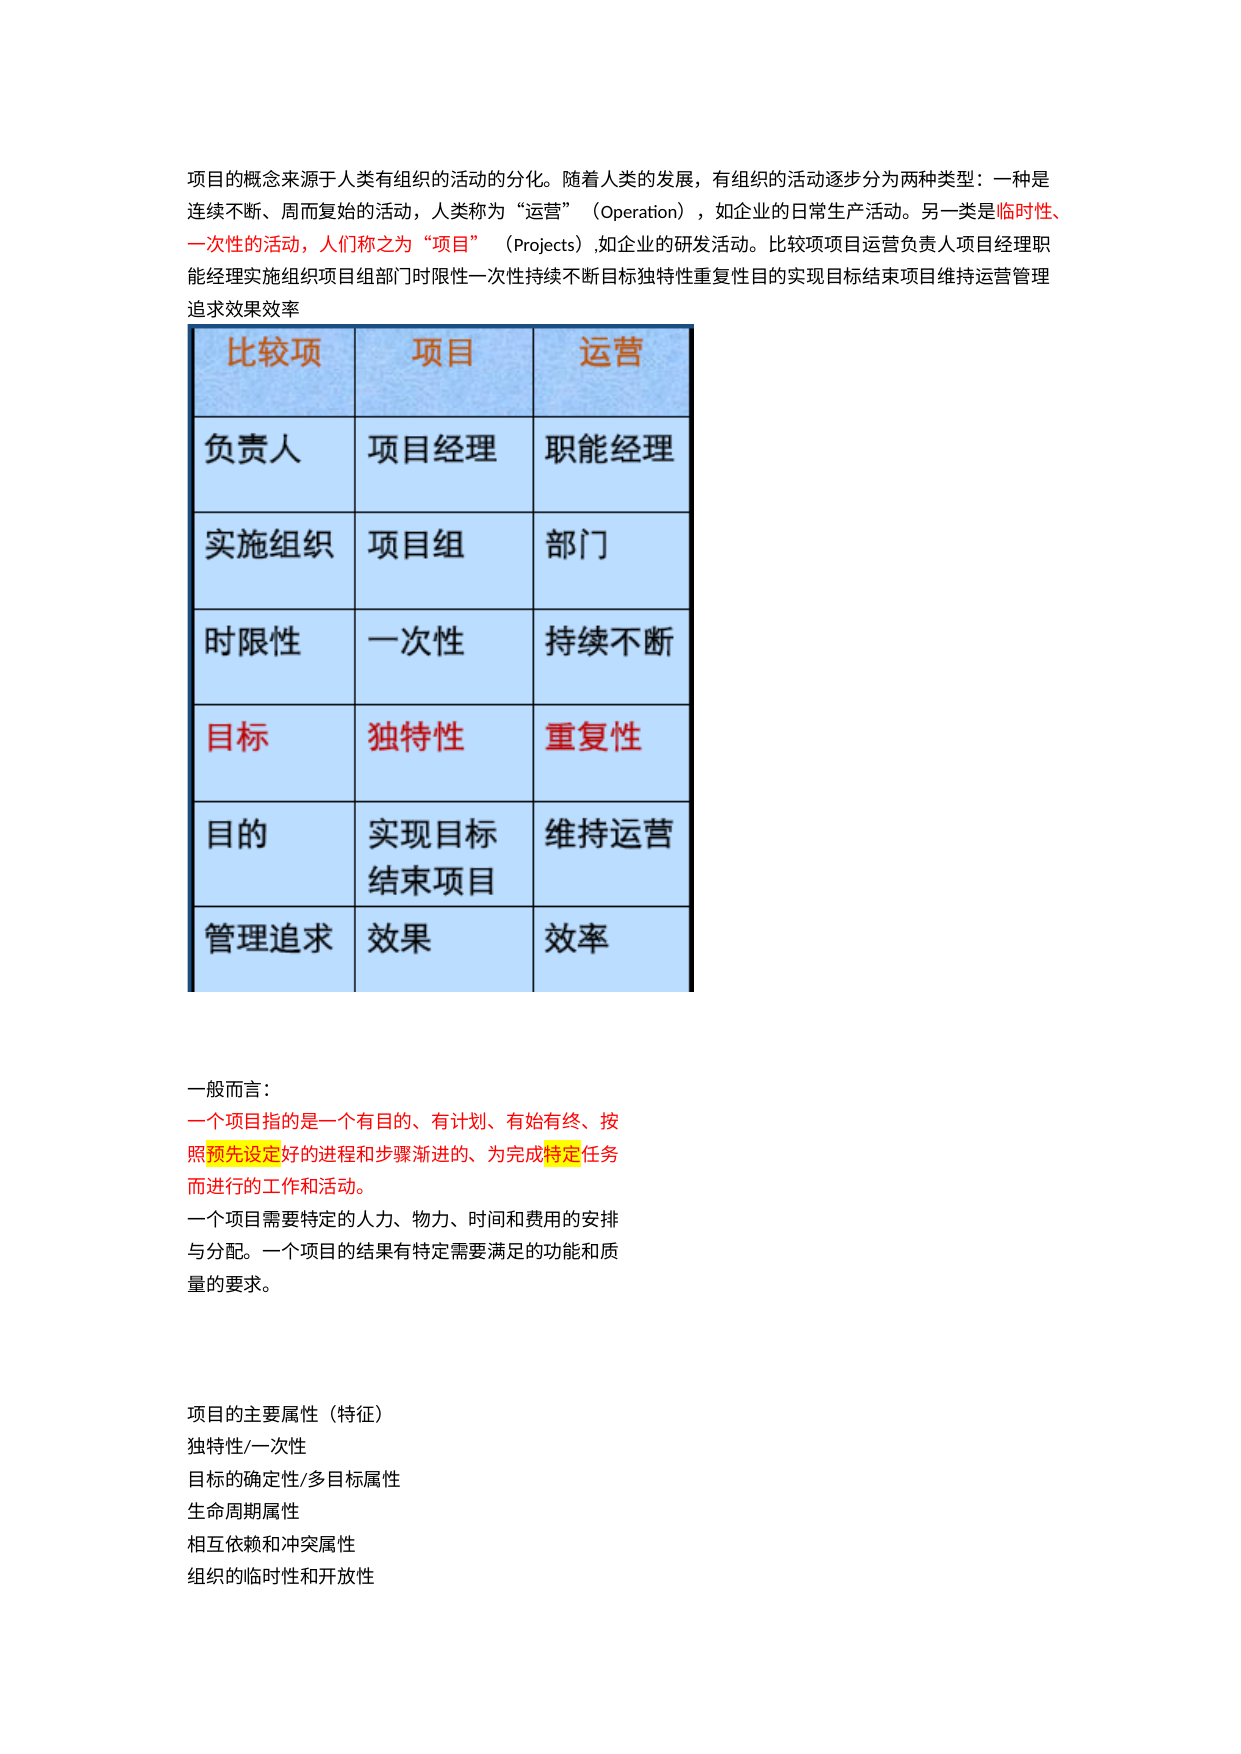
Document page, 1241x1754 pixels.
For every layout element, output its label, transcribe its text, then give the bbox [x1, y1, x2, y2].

text 与分配。一个项目的结果有特定需要满足的功能和质 [187, 1234, 1053, 1267]
text 目标的确定性/多目标属性 [187, 1462, 1053, 1494]
picture [187, 324, 694, 992]
text 一般而言： [187, 1072, 1053, 1104]
text 项目的主要属性（特征） [187, 1397, 1053, 1429]
text 相互依赖和冲突属性 [187, 1527, 1053, 1559]
text ﻿项目的概念来源于人类有组织的活动的分化。随着人类的发展，有组织的活动逐步分为两种类型：一种是连续不断、周而复始的活动，人类称为“运营”（Operation），如企业的日常生产活动。另一类是临时性、一次性的活动，人们称之为“项目” （Projects）,如企业的研发活动。比较项项目运营负责人项目经理职能经理实施组织项目组部门时限性一次性持续不断目标独特性重复性目的实现目标结束项目维持运营管理追求效果效率 [187, 162, 1053, 324]
text 一个项目指的是一个有目的、有计划、有始有终、按 [187, 1104, 1053, 1137]
text 一个项目需要特定的人力、物力、时间和费用的安排 [187, 1202, 1053, 1234]
text 而进行的工作和活动。 [187, 1169, 1053, 1202]
text 量的要求。 [187, 1267, 1053, 1299]
text 组织的临时性和开放性 [187, 1559, 1053, 1592]
text 独特性/一次性 [187, 1429, 1053, 1462]
text 生命周期属性 [187, 1494, 1053, 1527]
text 照预先设定好的进程和步骤渐进的、为完成特定任务 [187, 1137, 1053, 1169]
